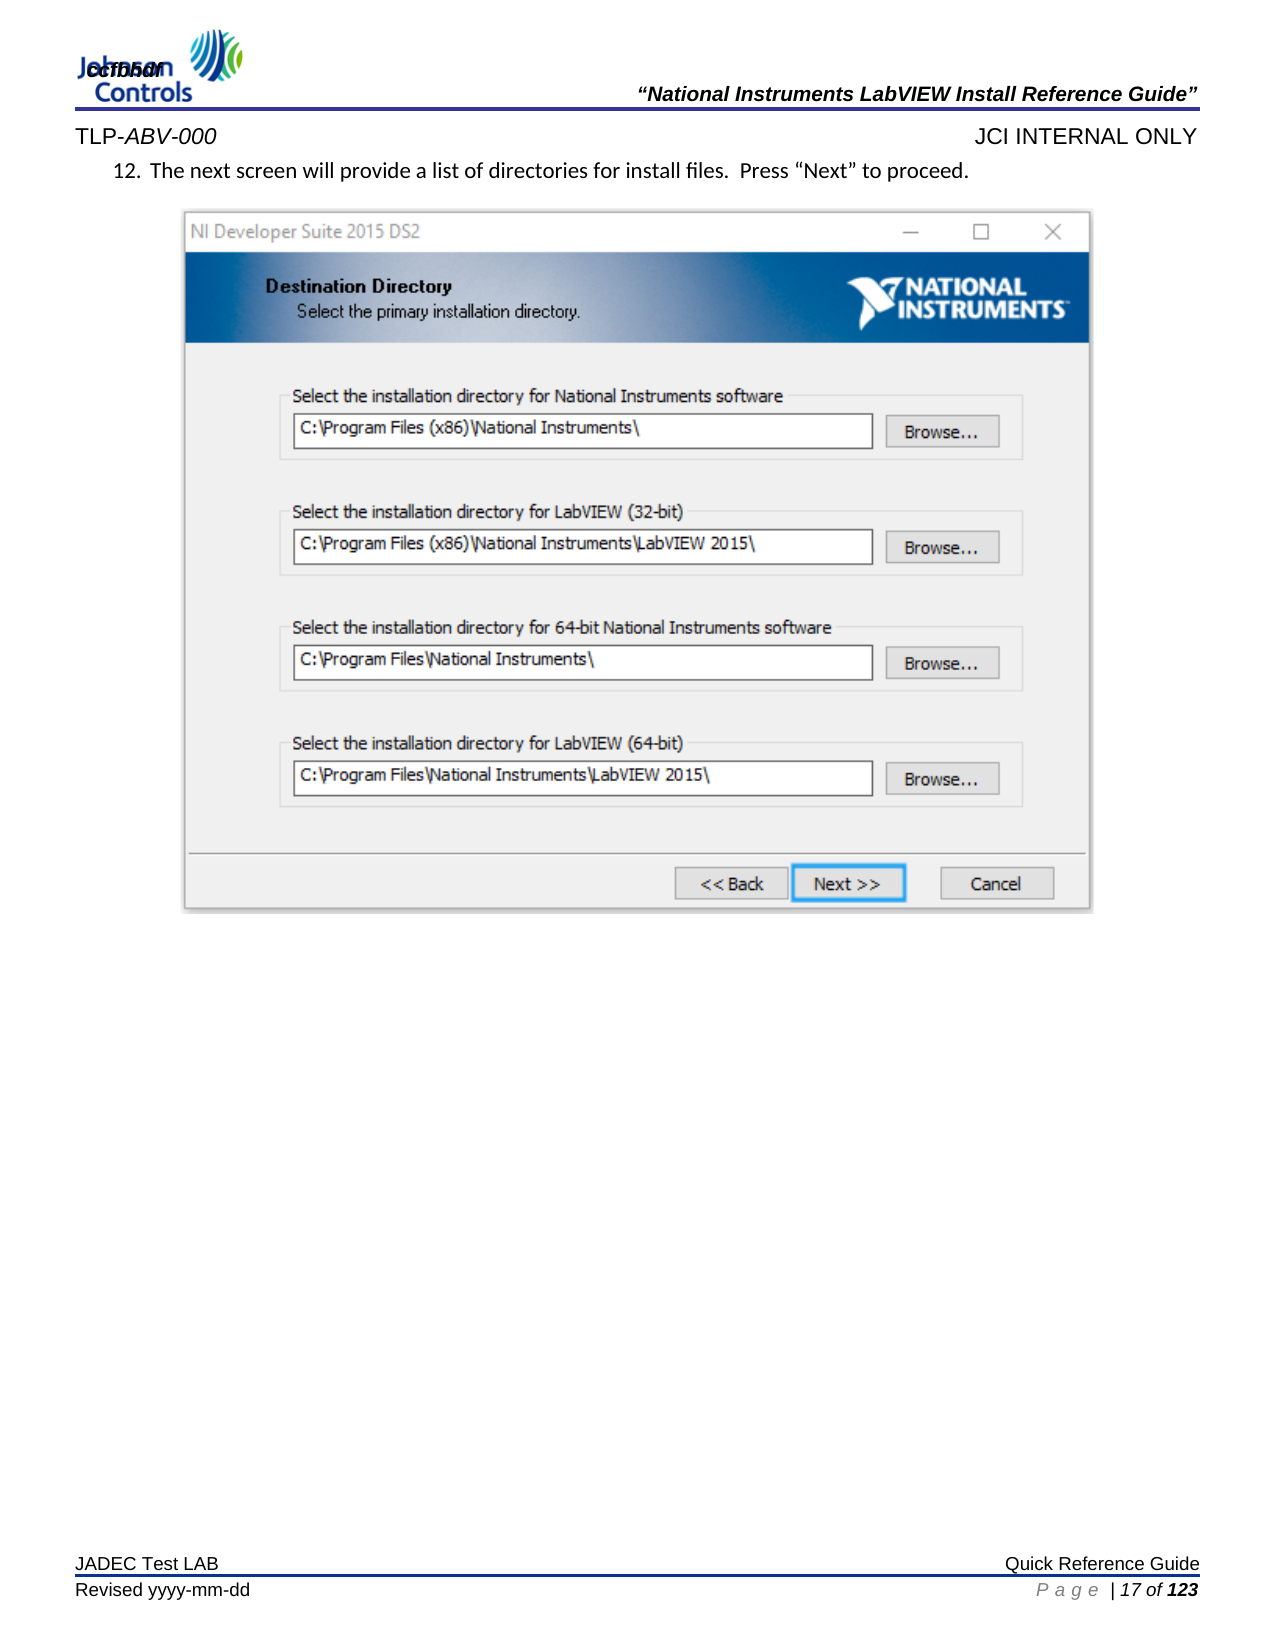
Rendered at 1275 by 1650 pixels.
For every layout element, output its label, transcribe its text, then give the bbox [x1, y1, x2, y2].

picture [178, 207, 1097, 914]
picture [76, 26, 246, 105]
list The next screen will provide a list of directories for install files. Press “Next” to proceed. [112, 156, 1200, 184]
